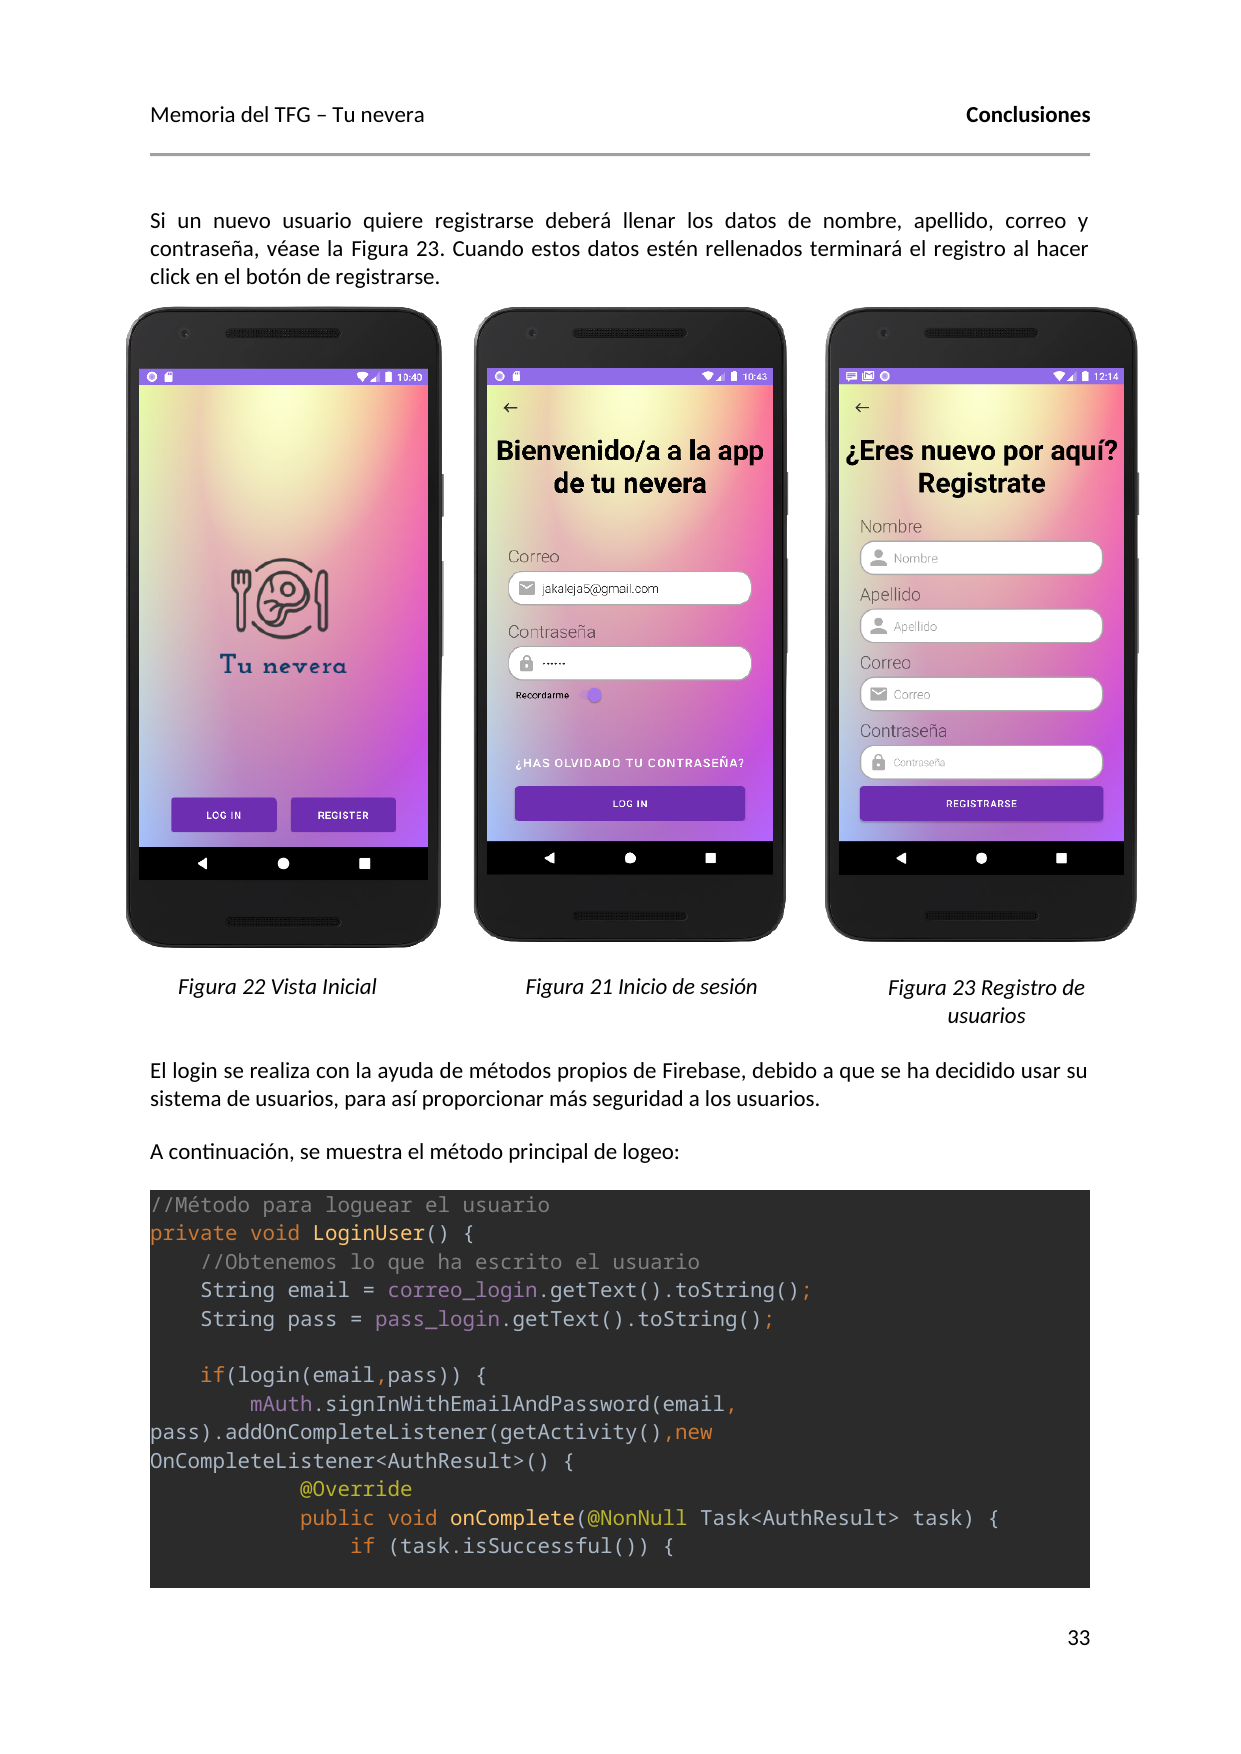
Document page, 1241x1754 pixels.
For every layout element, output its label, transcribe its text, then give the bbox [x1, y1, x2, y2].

picture [473, 307, 789, 942]
text A continuación, se muestra el método principal de logeo: [150, 1137, 1090, 1165]
picture [825, 307, 1140, 942]
picture [126, 306, 444, 948]
text Si un nuevo usuario quiere registrarse deberá llenar los datos de nombre, apellido, correo y contraseña, véase la Figura 22. Cuando estos datos estén rellenados terminará el registro al hacer click en el botón de registrarse. [150, 206, 1090, 290]
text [150, 1190, 1090, 1588]
